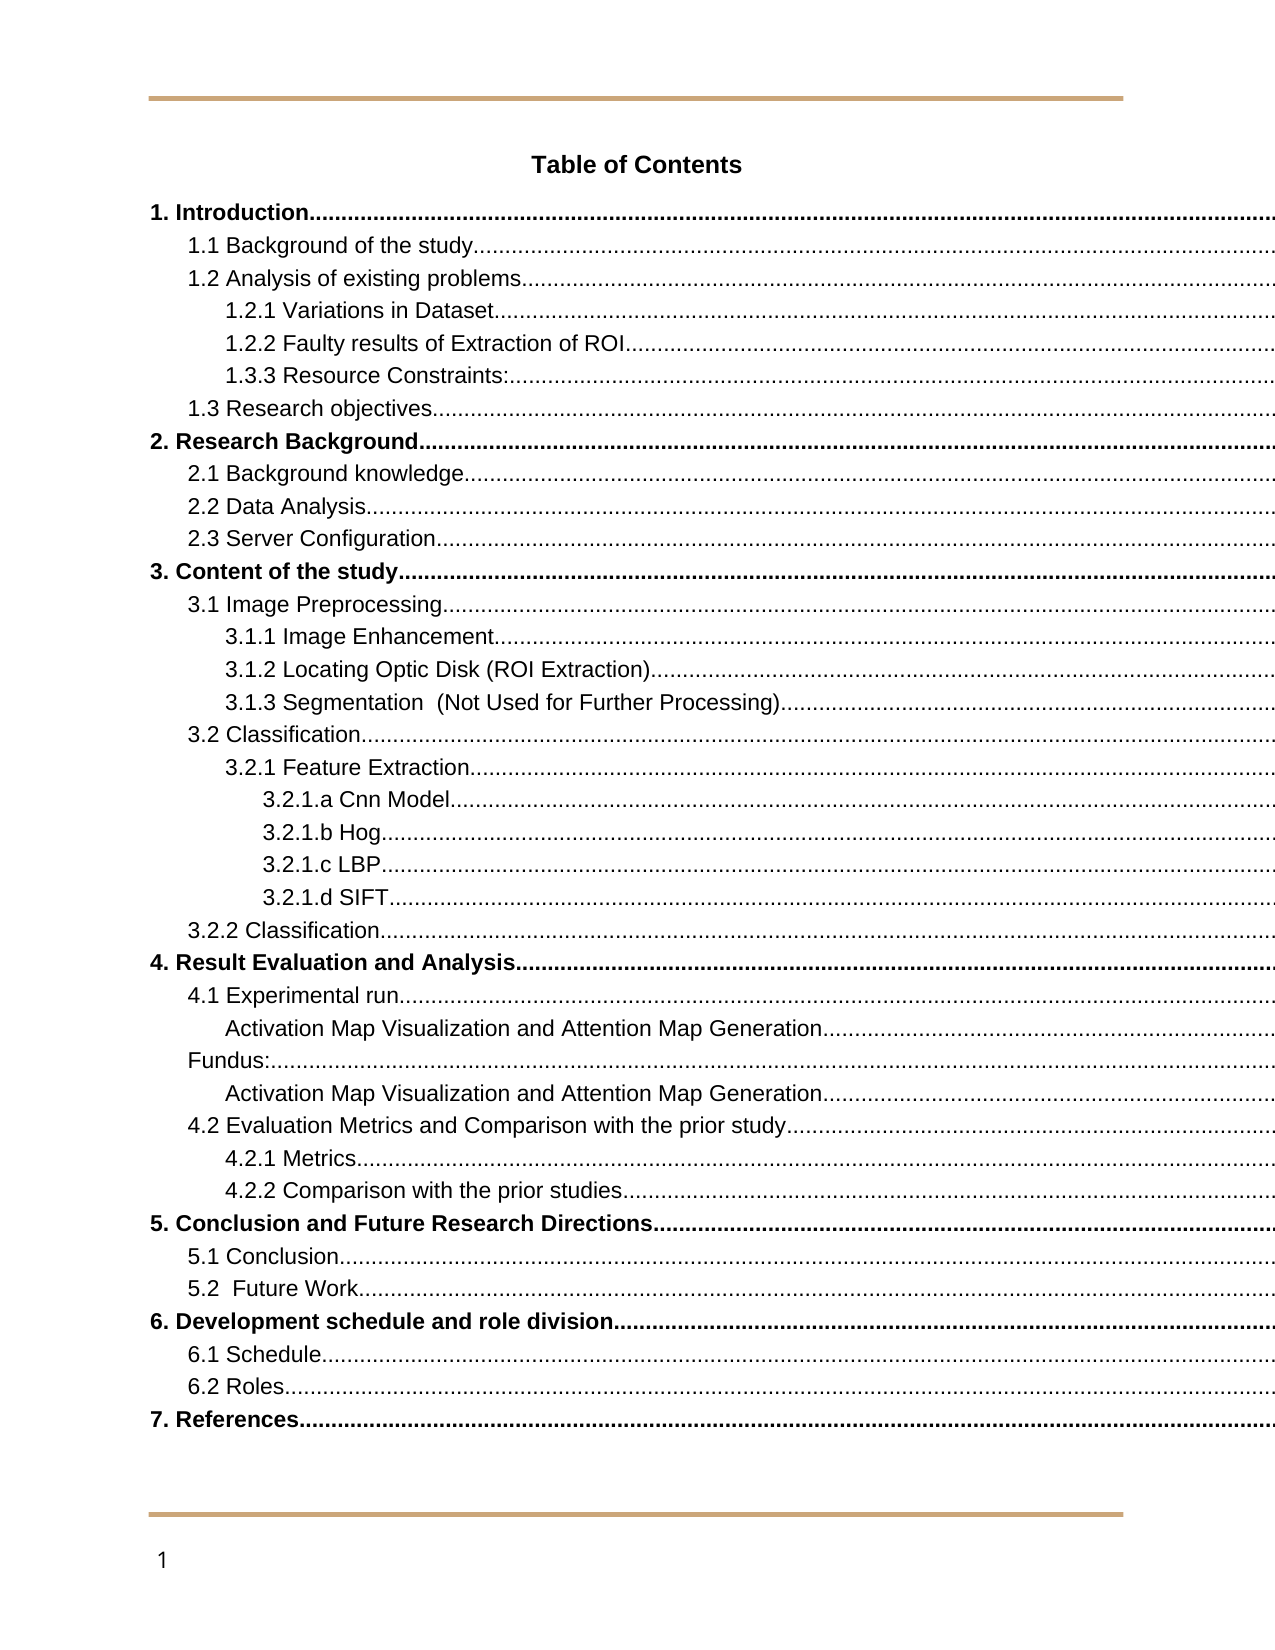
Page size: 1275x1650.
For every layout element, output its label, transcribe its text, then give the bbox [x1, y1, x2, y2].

text Table of Contents [148, 150, 1125, 179]
picture [148, 1512, 1124, 1517]
picture [148, 96, 1124, 101]
